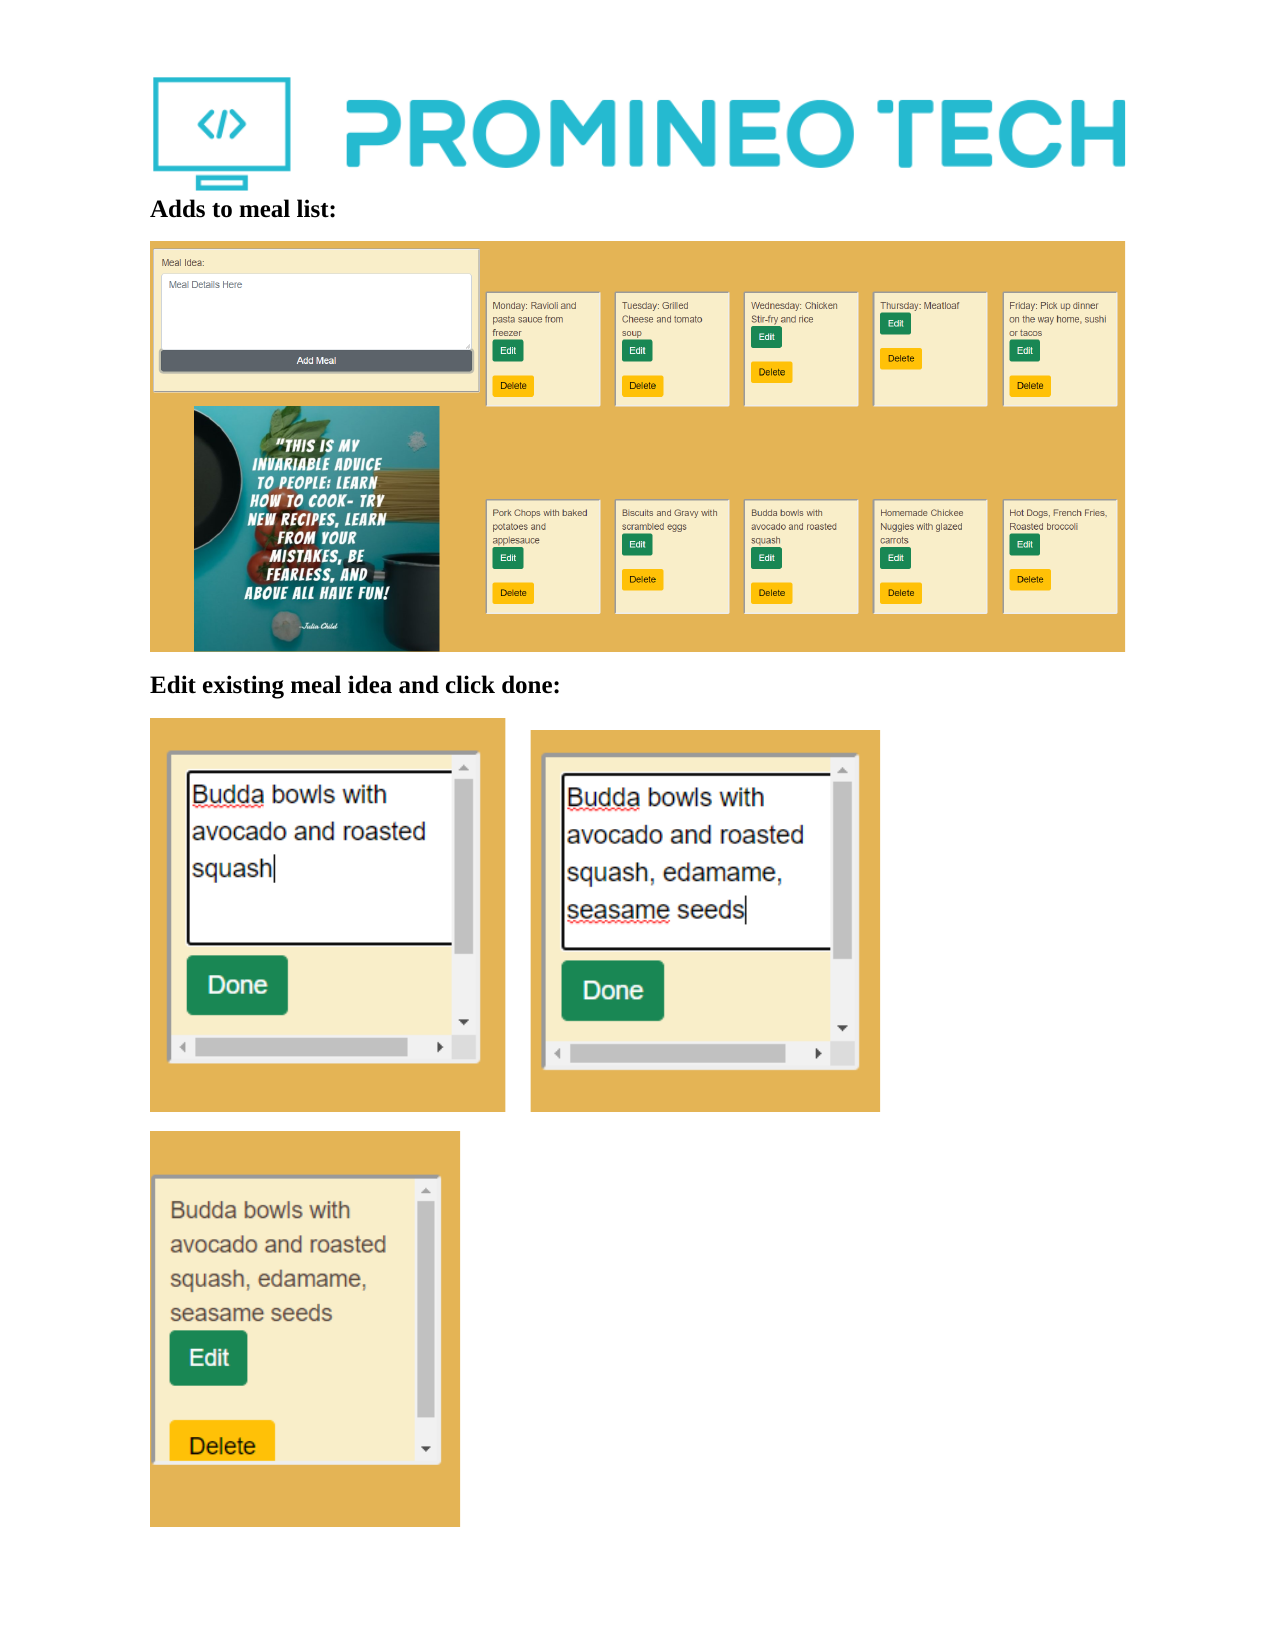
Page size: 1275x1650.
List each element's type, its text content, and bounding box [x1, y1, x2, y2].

picture [530, 730, 881, 1112]
picture [150, 1131, 461, 1527]
picture [150, 241, 1125, 652]
text Edit existing meal idea and click done: [150, 670, 1125, 699]
picture [150, 718, 506, 1112]
text Adds to meal list: [150, 194, 1125, 222]
picture [150, 75, 1125, 194]
